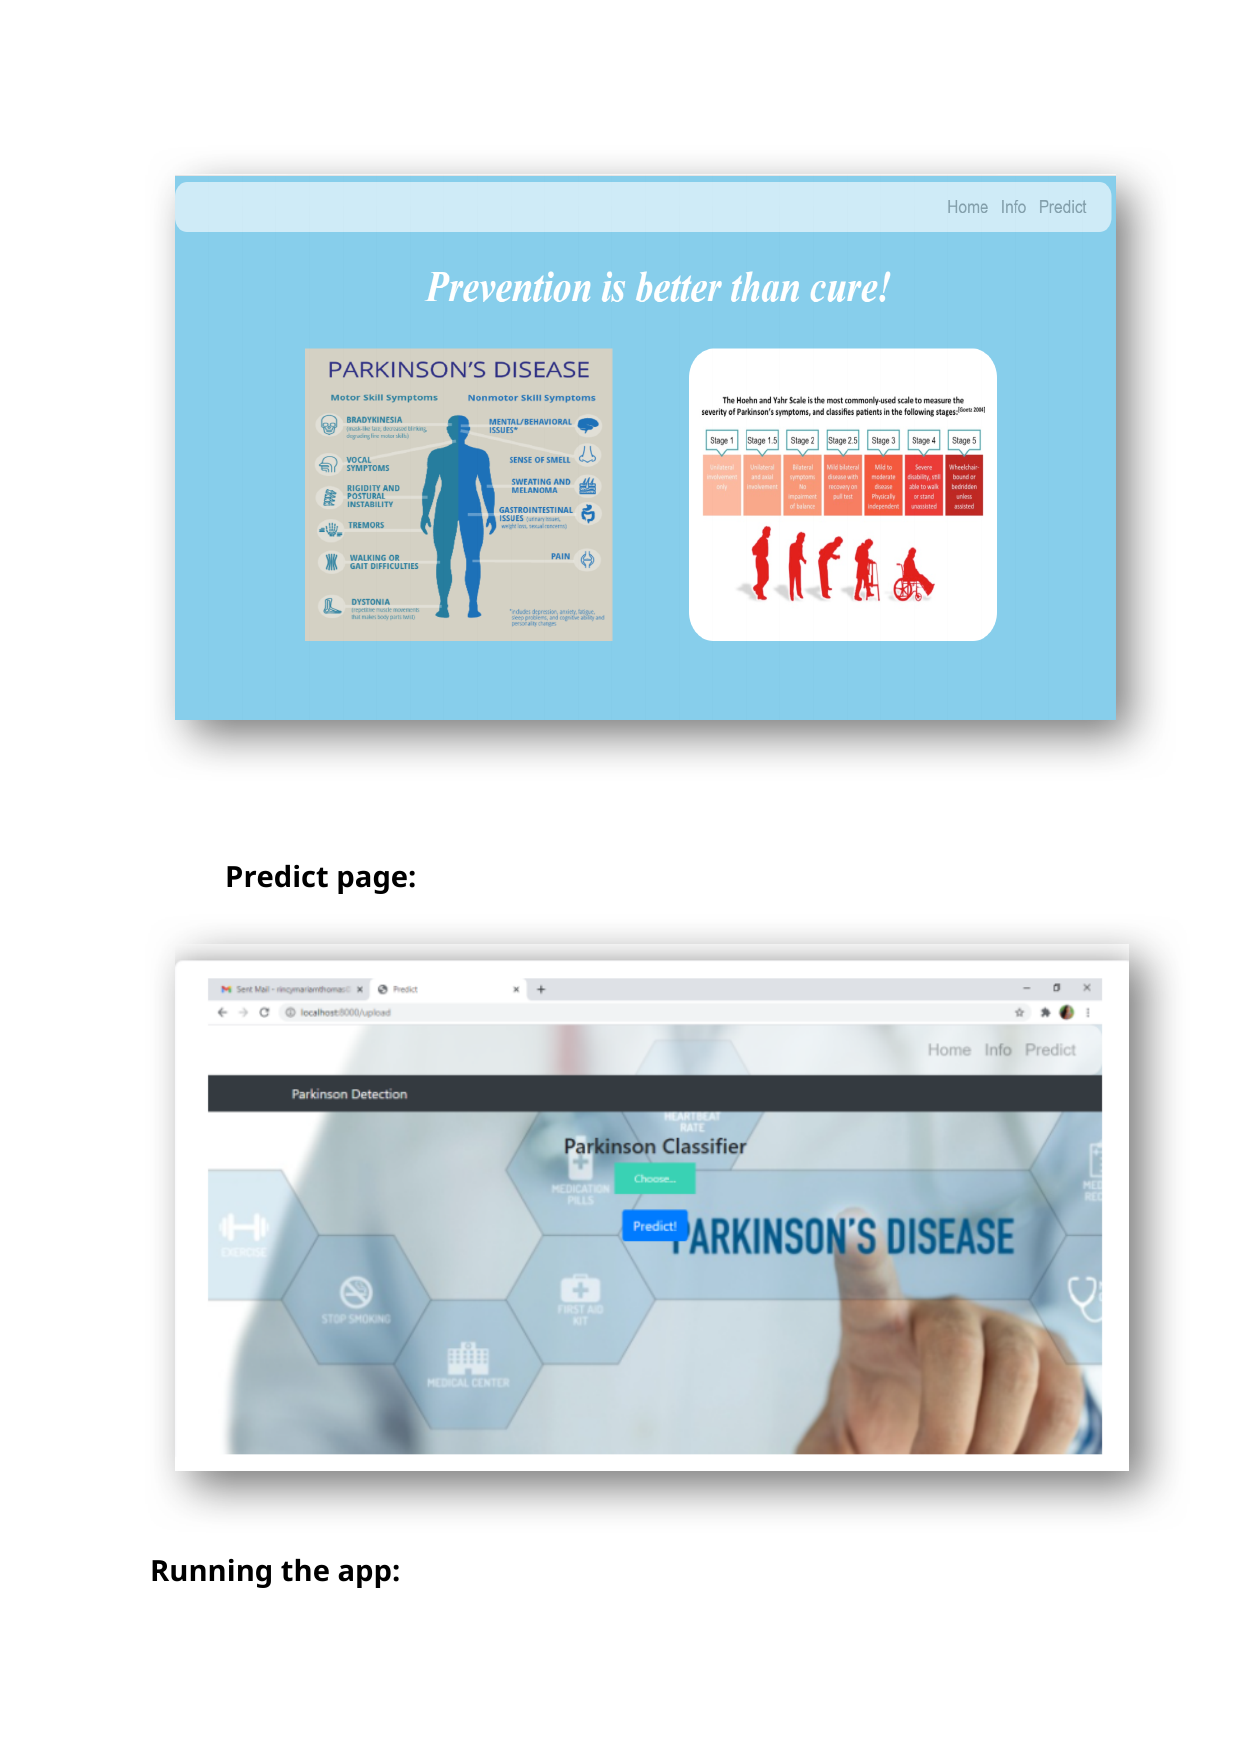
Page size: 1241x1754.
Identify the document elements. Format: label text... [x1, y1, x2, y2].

text Running the app: [150, 1551, 1090, 1590]
picture [175, 944, 1129, 1471]
picture [175, 174, 1116, 720]
text Predict page: [150, 857, 1090, 896]
